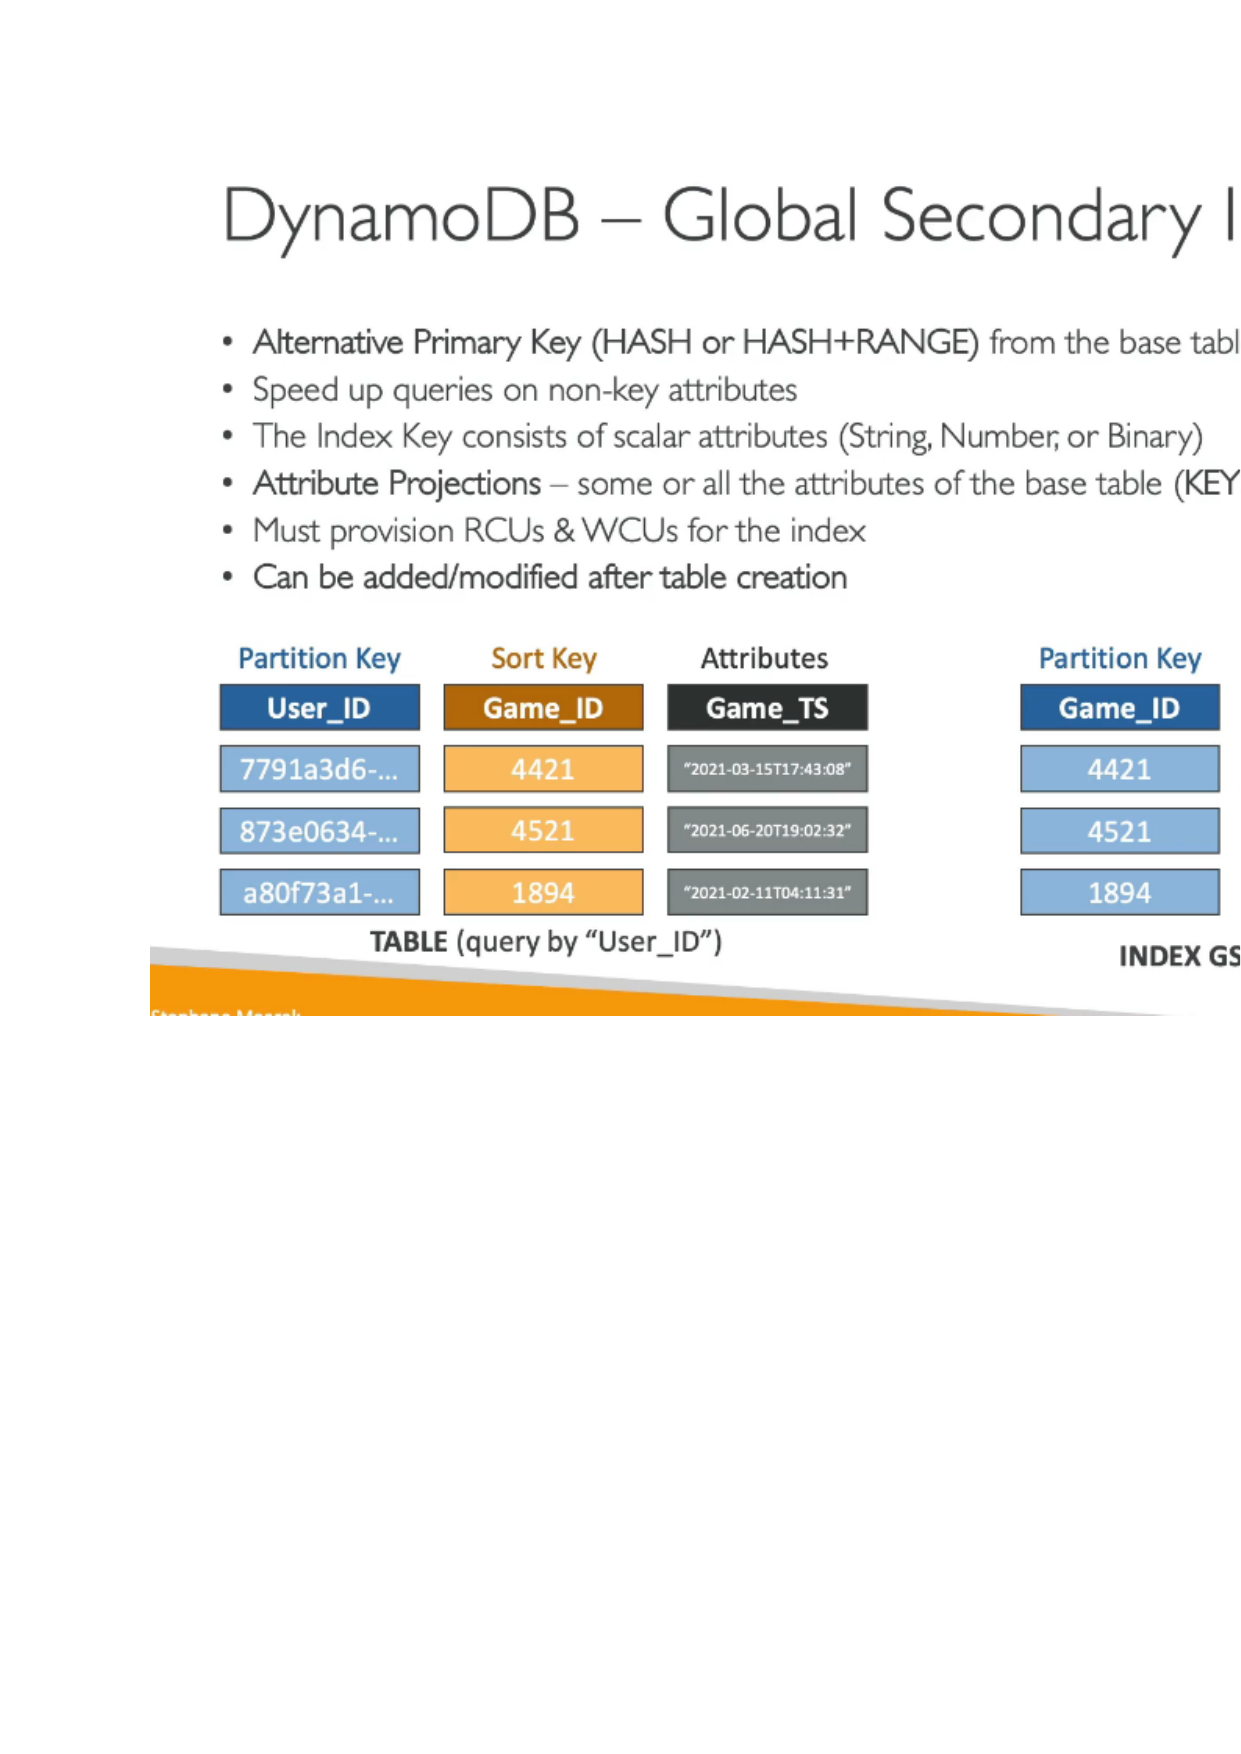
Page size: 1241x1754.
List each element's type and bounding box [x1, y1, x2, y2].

picture [150, 150, 1241, 1016]
